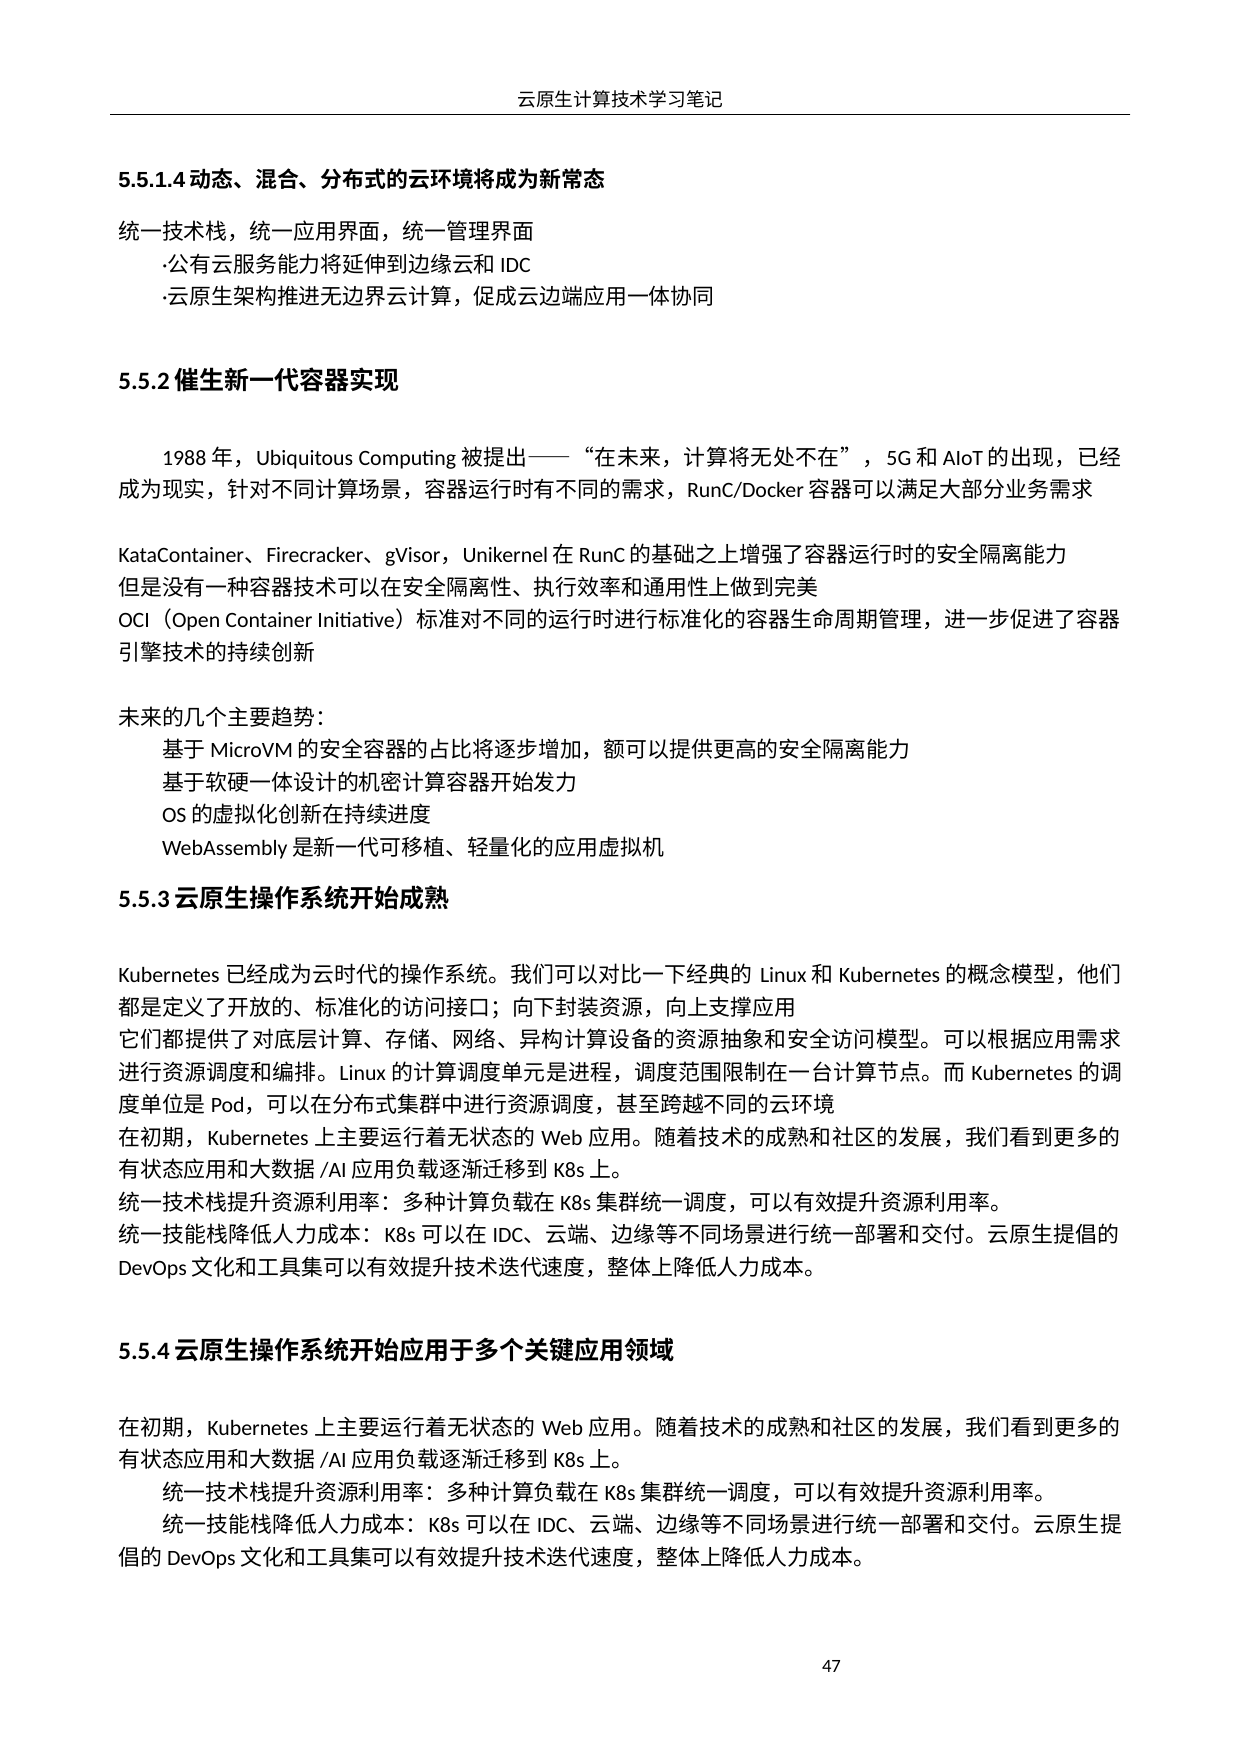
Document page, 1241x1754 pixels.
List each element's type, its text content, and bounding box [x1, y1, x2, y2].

subtitle 5.5.1.4动态、混合、分布式的云环境将成为新常态 [118, 162, 1122, 194]
text 1988年，Ubiquitous Computing被提出——“在未来，计算将无处不在”，5G和AIoT的出现，已经成为现实，针对不同计算场景，容器运行时有不同的需求，RunC/Docker容器可以满足大部分业务需求 [118, 439, 1122, 504]
text Kubernetes 已经成为云时代的操作系统。我们可以对比一下经典的 Linux 和 Kubernetes 的概念模型，他们都是定义了开放的、标准化的访问接口；向下封装资源，向上支撑应用 [118, 957, 1122, 1022]
text 未来的几个主要趋势： [118, 699, 1122, 732]
text 统一技术栈提升资源利用率：多种计算负载在K8s 集群统一调度，可以有效提升资源利用率。 [118, 1184, 1122, 1217]
subtitle 5.5.4云原生操作系统开始应用于多个关键应用领域 [118, 1316, 1122, 1381]
text 但是没有一种容器技术可以在安全隔离性、执行效率和通用性上做到完美 [118, 569, 1122, 602]
text 在初期，Kubernetes 上主要运行着无状态的Web 应用。随着技术的成熟和社区的发展，我们看到更多的有状态应用和大数据 /AI 应用负载逐渐迁移到 K8s 上。 [118, 1119, 1122, 1184]
text OCI（Open Container Initiative）标准对不同的运行时进行标准化的容器生命周期管理，进一步促进了容器引擎技术的持续创新 [118, 602, 1122, 667]
text WebAssembly是新一代可移植、轻量化的应用虚拟机 [118, 829, 1122, 862]
text 统一技术栈提升资源利用率：多种计算负载在 K8s 集群统一调度，可以有效提升资源利用率。 [118, 1474, 1122, 1507]
text 统一技术栈，统一应用界面，统一管理界面 [118, 214, 1122, 246]
subtitle 5.5.3云原生操作系统开始成熟 [118, 864, 1122, 929]
text OS的虚拟化创新在持续进度 [118, 797, 1122, 829]
text KataContainer、Firecracker、gVisor，Unikernel在RunC的基础之上增强了容器运行时的安全隔离能力 [118, 537, 1122, 569]
text 统一技能栈降低人力成本：K8s 可以在 IDC、云端、边缘等不同场景进行统一部署和交付。云原生提倡的 DevOps 文化和工具集可以有效提升技术迭代速度，整体上降低人力成本。 [118, 1507, 1122, 1572]
text 在初期，Kubernetes 上主要运行着无状态的 Web 应用。随着技术的成熟和社区的发展，我们看到更多的有状态应用和大数据 /AI 应用负载逐渐迁移到 K8s 上。 [118, 1409, 1122, 1474]
text ·公有云服务能力将延伸到边缘云和IDC [118, 246, 1122, 279]
text 基于软硬一体设计的机密计算容器开始发力 [118, 764, 1122, 797]
text 基于MicroVM的安全容器的占比将逐步增加，额可以提供更高的安全隔离能力 [118, 732, 1122, 764]
subtitle 5.5.2催生新一代容器实现 [118, 346, 1122, 411]
text 它们都提供了对底层计算、存储、网络、异构计算设备的资源抽象和安全访问模型。可以根据应用需求进行资源调度和编排。Linux 的计算调度单元是进程，调度范围限制在一台计算节点。而 Kubernetes 的调度单位是 Pod，可以在分布式集群中进行资源调度，甚至跨越不同的云环境 [118, 1022, 1122, 1119]
text 统一技能栈降低人力成本：K8s 可以在 IDC、云端、边缘等不同场景进行统一部署和交付。云原生提倡的 DevOps 文化和工具集可以有效提升技术迭代速度，整体上降低人力成本。 [118, 1217, 1122, 1282]
text ·云原生架构推进无边界云计算，促成云边端应用一体协同 [118, 279, 1122, 311]
